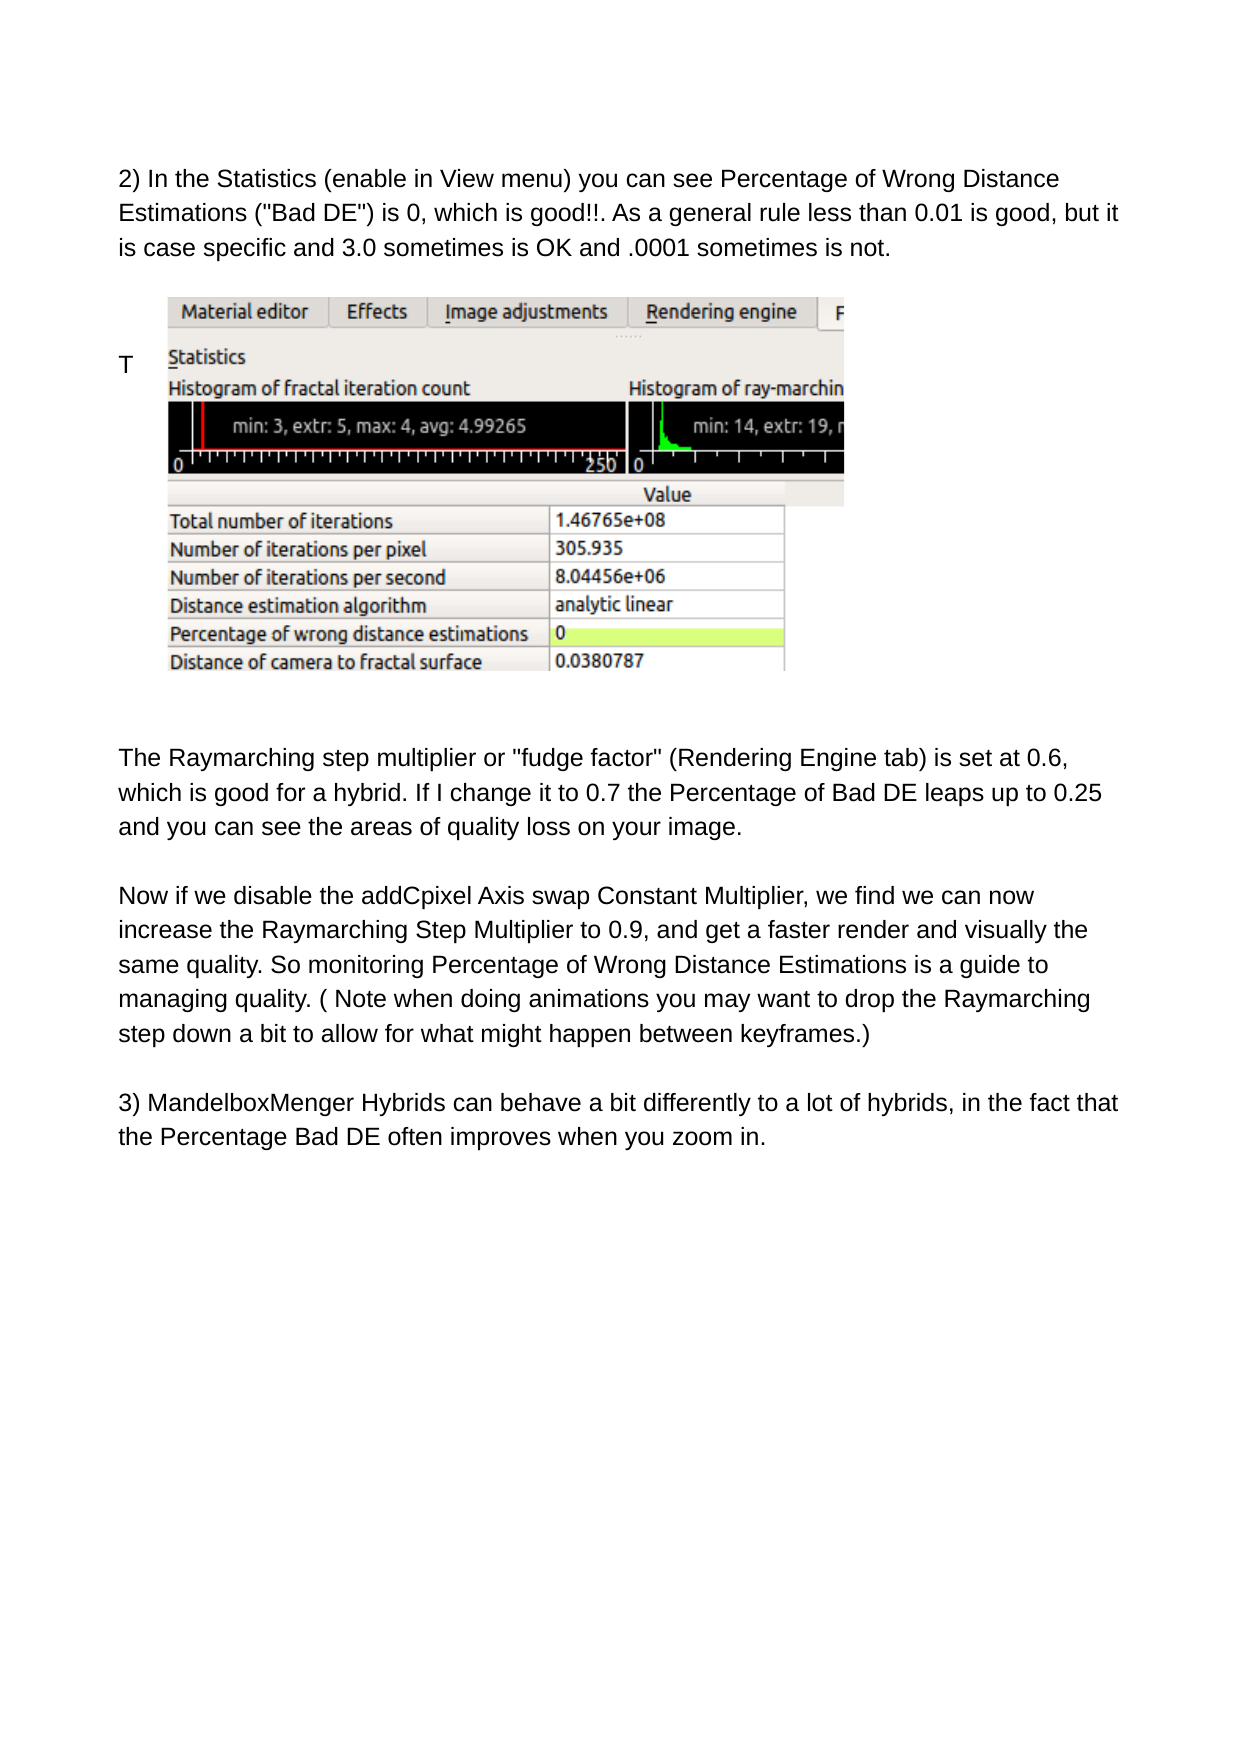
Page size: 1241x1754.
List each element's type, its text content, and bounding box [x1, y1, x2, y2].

text T [118, 282, 1122, 379]
text The Raymarching step multiplier or "fudge factor" (Rendering Engine tab) is set at 0.6, which is good for a hybrid. If I change it to 0.7 the Percentage of Bad DE leaps up to 0.25 and you can see the areas of quality loss on your image. Now if we disable the addCpixel Axis swap Constant Multiplier, we find we can now increase the Raymarching Step Multiplier to 0.9, and get a faster render and visually the same quality. So monitoring Percentage of Wrong Distance Estimations is a guide to managing quality. ( Note when doing animations you may want to drop the Raymarching step down a bit to allow for what might happen between keyframes.) 3) MandelboxMenger Hybrids can behave a bit differently to a lot of hybrids, in the fact that the Percentage Bad DE often improves when you zoom in. [118, 743, 1122, 1186]
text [118, 129, 1122, 261]
picture [167, 297, 845, 671]
